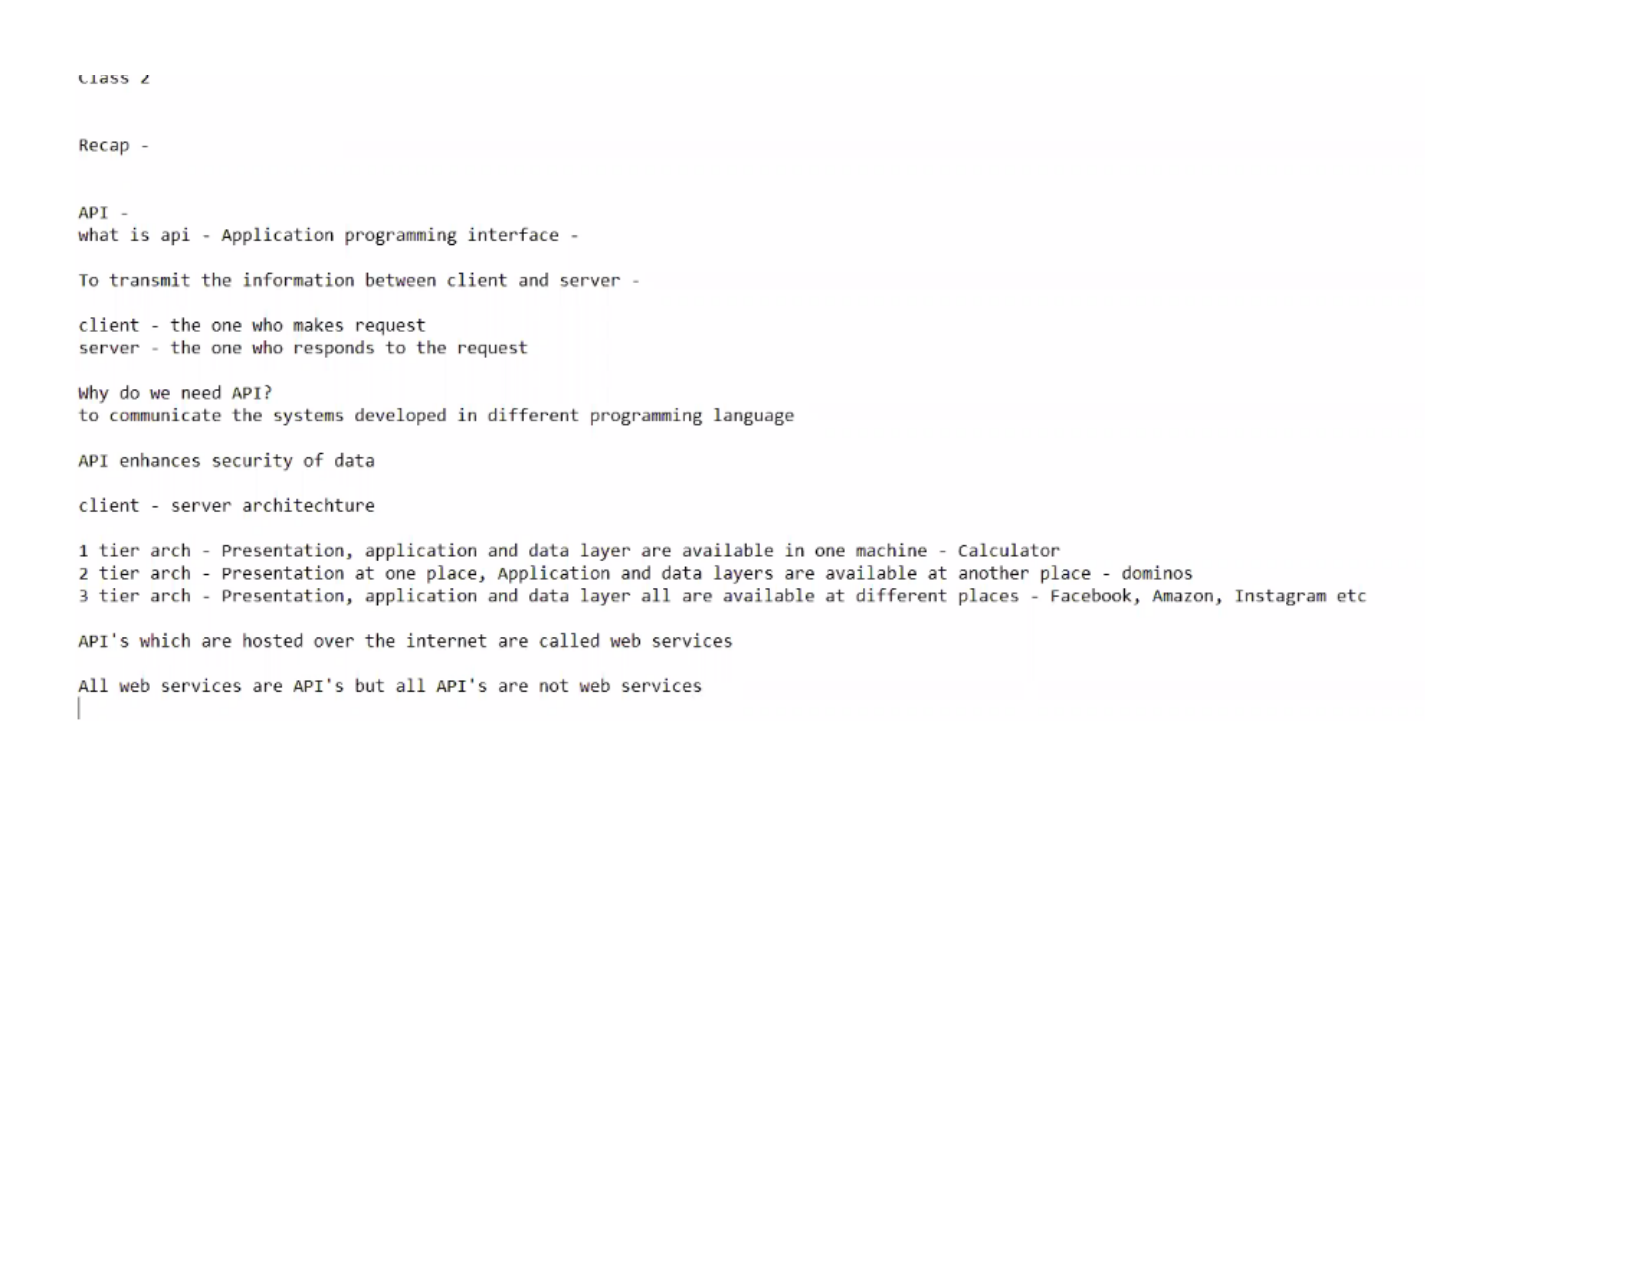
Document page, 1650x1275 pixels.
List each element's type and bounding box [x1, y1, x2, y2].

picture [75, 75, 1425, 721]
